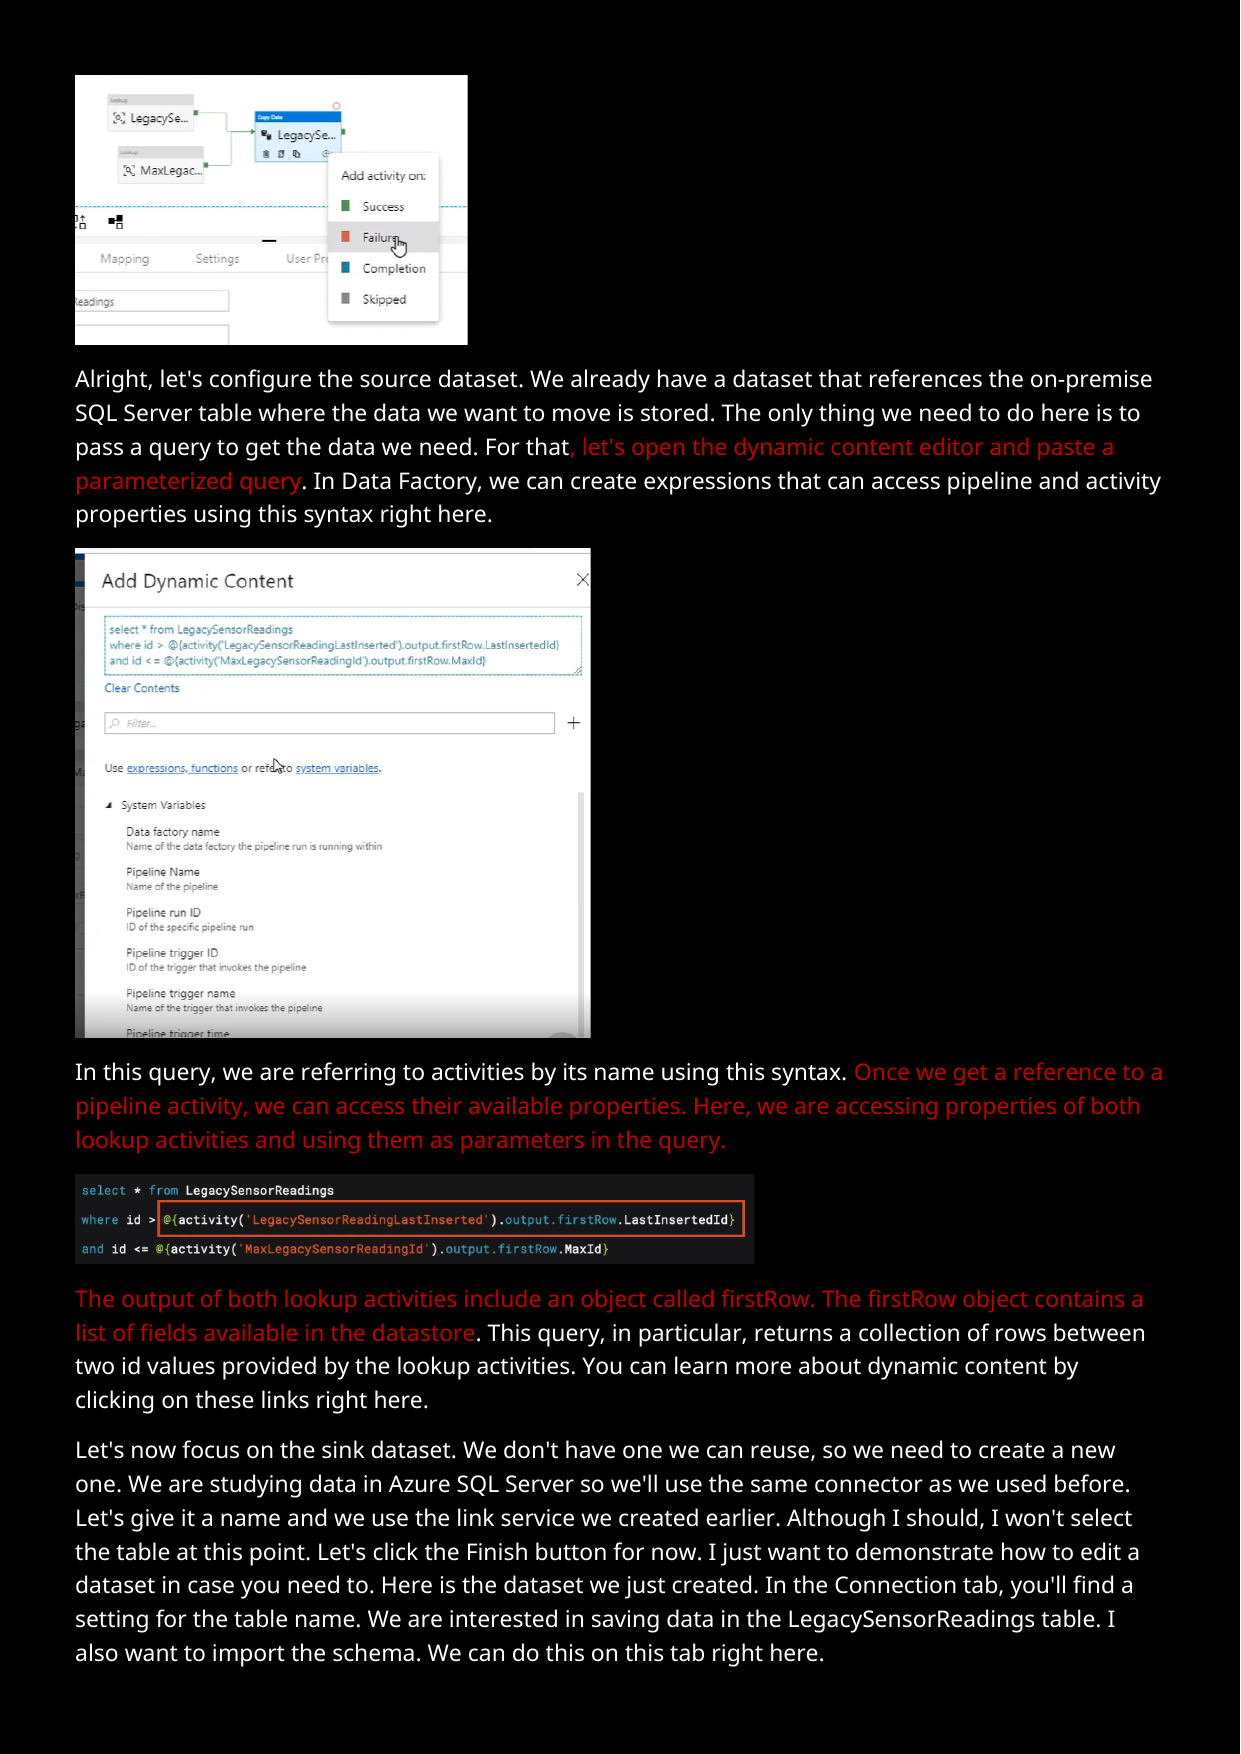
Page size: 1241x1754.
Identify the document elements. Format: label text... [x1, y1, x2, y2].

picture [75, 75, 468, 345]
picture [75, 1174, 755, 1264]
text In this query, we are referring to activities by its name using this syntax. Once we get a reference to a pipeline activity, we can access their available properties. Here, we are accessing properties of both lookup activities and using them as parameters in the query. [75, 1056, 1165, 1155]
picture [75, 548, 591, 1038]
text Let's now focus on the sink dataset. We don't have one we can reuse, so we need to create a new one. We are studying data in Azure SQL Server so we'll use the same connector as we used before. Let's give it a name and we use the link service we created earlier. Although I should, I won't select the table at this point. Let's click the Finish button for now. I just want to demonstrate how to edit a dataset in case you need to. Here is the dataset we just created. In the Connection tab, you'll find a setting for the table name. We are interested in saving data in the LegacySensorReadings table. I also want to import the schema. We can do this on this tab right here. [75, 1434, 1165, 1668]
text Alright, let's configure the source dataset. We already have a dataset that references the on-premise SQL Server table where the data we want to move is stored. The only thing we need to do here is to pass a query to get the data we need. For that, let's open the dynamic content editor and paste a parameterized query. In Data Factory, we can create expressions that can access pipeline and activity properties using this syntax right here. [75, 363, 1165, 529]
text The output of both lookup activities include an object called firstRow. The firstRow object contains a list of fields available in the datastore. This query, in particular, returns a collection of rows between two id values provided by the lookup activities. You can learn more about dynamic content by clicking on these links right here. [75, 1283, 1165, 1415]
